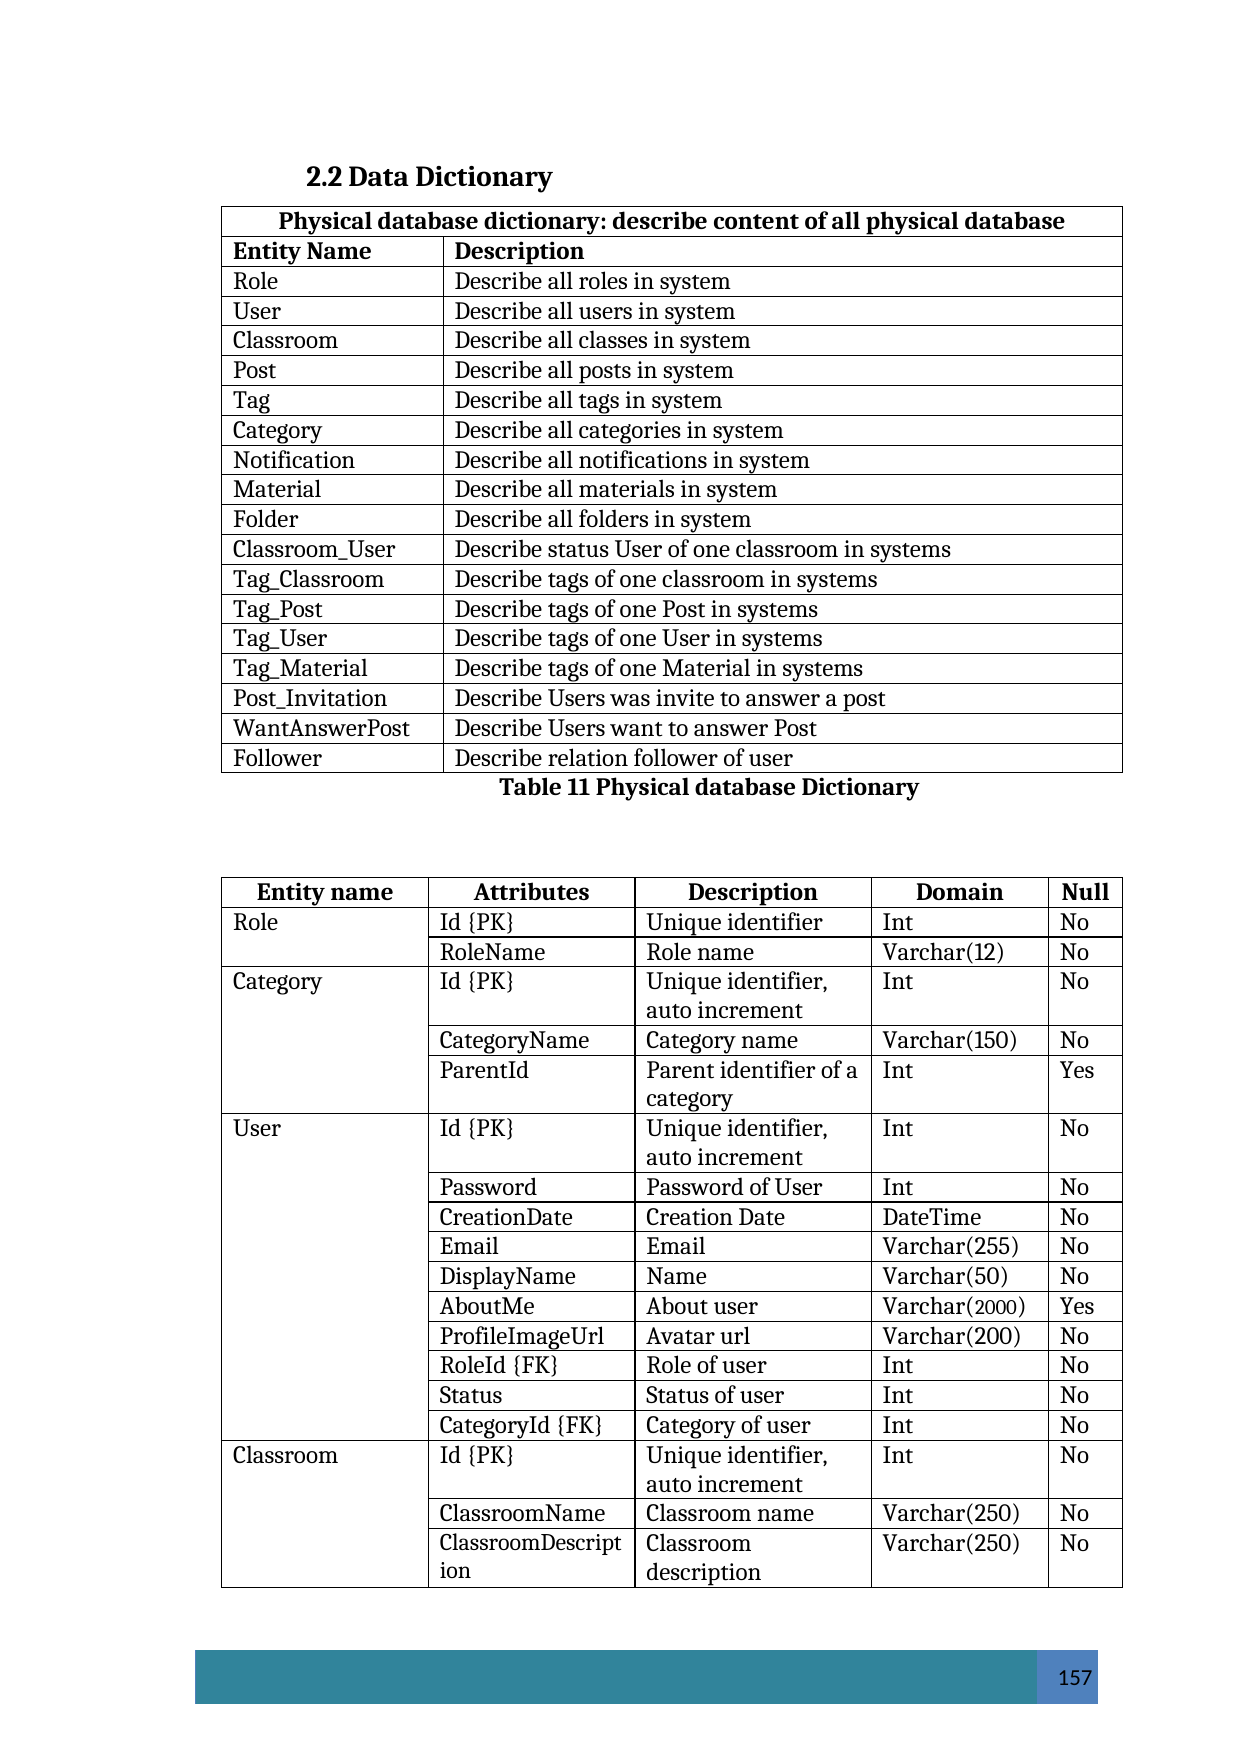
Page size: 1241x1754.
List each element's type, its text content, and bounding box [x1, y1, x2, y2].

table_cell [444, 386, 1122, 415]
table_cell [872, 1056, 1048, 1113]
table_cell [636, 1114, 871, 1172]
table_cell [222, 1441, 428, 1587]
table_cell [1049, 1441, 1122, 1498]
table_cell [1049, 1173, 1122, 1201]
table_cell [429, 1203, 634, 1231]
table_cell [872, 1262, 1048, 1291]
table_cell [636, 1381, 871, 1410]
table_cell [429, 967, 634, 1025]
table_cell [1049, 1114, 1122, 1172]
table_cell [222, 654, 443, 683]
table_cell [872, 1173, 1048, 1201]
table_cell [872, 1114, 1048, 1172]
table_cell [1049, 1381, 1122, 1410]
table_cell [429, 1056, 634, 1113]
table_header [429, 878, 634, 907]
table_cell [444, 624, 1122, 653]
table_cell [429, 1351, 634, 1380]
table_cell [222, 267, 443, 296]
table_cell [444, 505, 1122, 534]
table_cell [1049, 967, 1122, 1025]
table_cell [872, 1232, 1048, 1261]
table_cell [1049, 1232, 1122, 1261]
subtitle Data Dictionary [306, 160, 1122, 194]
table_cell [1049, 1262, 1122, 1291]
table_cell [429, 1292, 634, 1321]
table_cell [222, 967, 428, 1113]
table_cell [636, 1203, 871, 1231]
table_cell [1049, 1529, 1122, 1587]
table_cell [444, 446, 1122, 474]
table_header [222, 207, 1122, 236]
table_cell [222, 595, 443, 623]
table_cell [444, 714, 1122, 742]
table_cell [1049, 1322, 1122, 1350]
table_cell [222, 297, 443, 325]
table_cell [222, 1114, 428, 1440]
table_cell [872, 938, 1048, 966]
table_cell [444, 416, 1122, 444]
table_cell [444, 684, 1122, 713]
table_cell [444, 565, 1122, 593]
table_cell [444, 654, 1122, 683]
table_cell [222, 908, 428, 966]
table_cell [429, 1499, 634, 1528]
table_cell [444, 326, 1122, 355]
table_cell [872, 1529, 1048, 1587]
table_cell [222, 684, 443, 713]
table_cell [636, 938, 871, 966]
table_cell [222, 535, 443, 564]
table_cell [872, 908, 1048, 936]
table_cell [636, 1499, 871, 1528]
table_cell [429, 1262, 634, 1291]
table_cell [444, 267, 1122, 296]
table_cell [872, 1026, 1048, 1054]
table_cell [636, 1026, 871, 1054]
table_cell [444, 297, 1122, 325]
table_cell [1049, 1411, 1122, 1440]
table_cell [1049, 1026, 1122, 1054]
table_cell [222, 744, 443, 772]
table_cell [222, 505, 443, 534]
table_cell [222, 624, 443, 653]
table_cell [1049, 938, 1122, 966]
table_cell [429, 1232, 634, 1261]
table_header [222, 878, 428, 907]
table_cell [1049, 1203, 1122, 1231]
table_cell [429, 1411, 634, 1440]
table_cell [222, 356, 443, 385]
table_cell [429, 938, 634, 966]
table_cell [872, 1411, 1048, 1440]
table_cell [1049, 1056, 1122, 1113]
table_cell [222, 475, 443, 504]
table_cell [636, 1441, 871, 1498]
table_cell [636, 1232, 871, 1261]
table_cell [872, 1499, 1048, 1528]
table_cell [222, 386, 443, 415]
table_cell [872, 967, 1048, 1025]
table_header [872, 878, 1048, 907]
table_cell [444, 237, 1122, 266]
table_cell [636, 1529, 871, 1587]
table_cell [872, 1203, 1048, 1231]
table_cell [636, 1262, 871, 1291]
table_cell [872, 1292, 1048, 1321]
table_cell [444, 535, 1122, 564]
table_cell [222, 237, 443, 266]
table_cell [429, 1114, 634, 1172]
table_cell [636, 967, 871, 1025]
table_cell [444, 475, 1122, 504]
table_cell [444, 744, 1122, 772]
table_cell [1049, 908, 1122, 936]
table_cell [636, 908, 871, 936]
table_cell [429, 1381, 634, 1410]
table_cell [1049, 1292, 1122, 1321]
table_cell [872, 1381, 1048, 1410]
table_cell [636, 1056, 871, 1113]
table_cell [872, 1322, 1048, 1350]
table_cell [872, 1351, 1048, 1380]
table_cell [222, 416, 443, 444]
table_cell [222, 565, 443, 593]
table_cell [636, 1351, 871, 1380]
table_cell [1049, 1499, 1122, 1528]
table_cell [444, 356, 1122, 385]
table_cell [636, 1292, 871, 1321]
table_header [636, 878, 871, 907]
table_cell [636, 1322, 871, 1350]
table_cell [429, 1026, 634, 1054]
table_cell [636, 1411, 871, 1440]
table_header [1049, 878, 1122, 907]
text Table 11 Physical database Dictionary [222, 773, 1122, 802]
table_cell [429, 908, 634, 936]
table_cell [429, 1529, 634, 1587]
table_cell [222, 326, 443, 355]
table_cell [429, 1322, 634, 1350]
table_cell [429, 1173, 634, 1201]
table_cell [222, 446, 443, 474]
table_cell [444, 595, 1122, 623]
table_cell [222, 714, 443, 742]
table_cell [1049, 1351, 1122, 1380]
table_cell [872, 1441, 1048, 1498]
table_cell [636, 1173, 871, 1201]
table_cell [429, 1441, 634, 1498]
